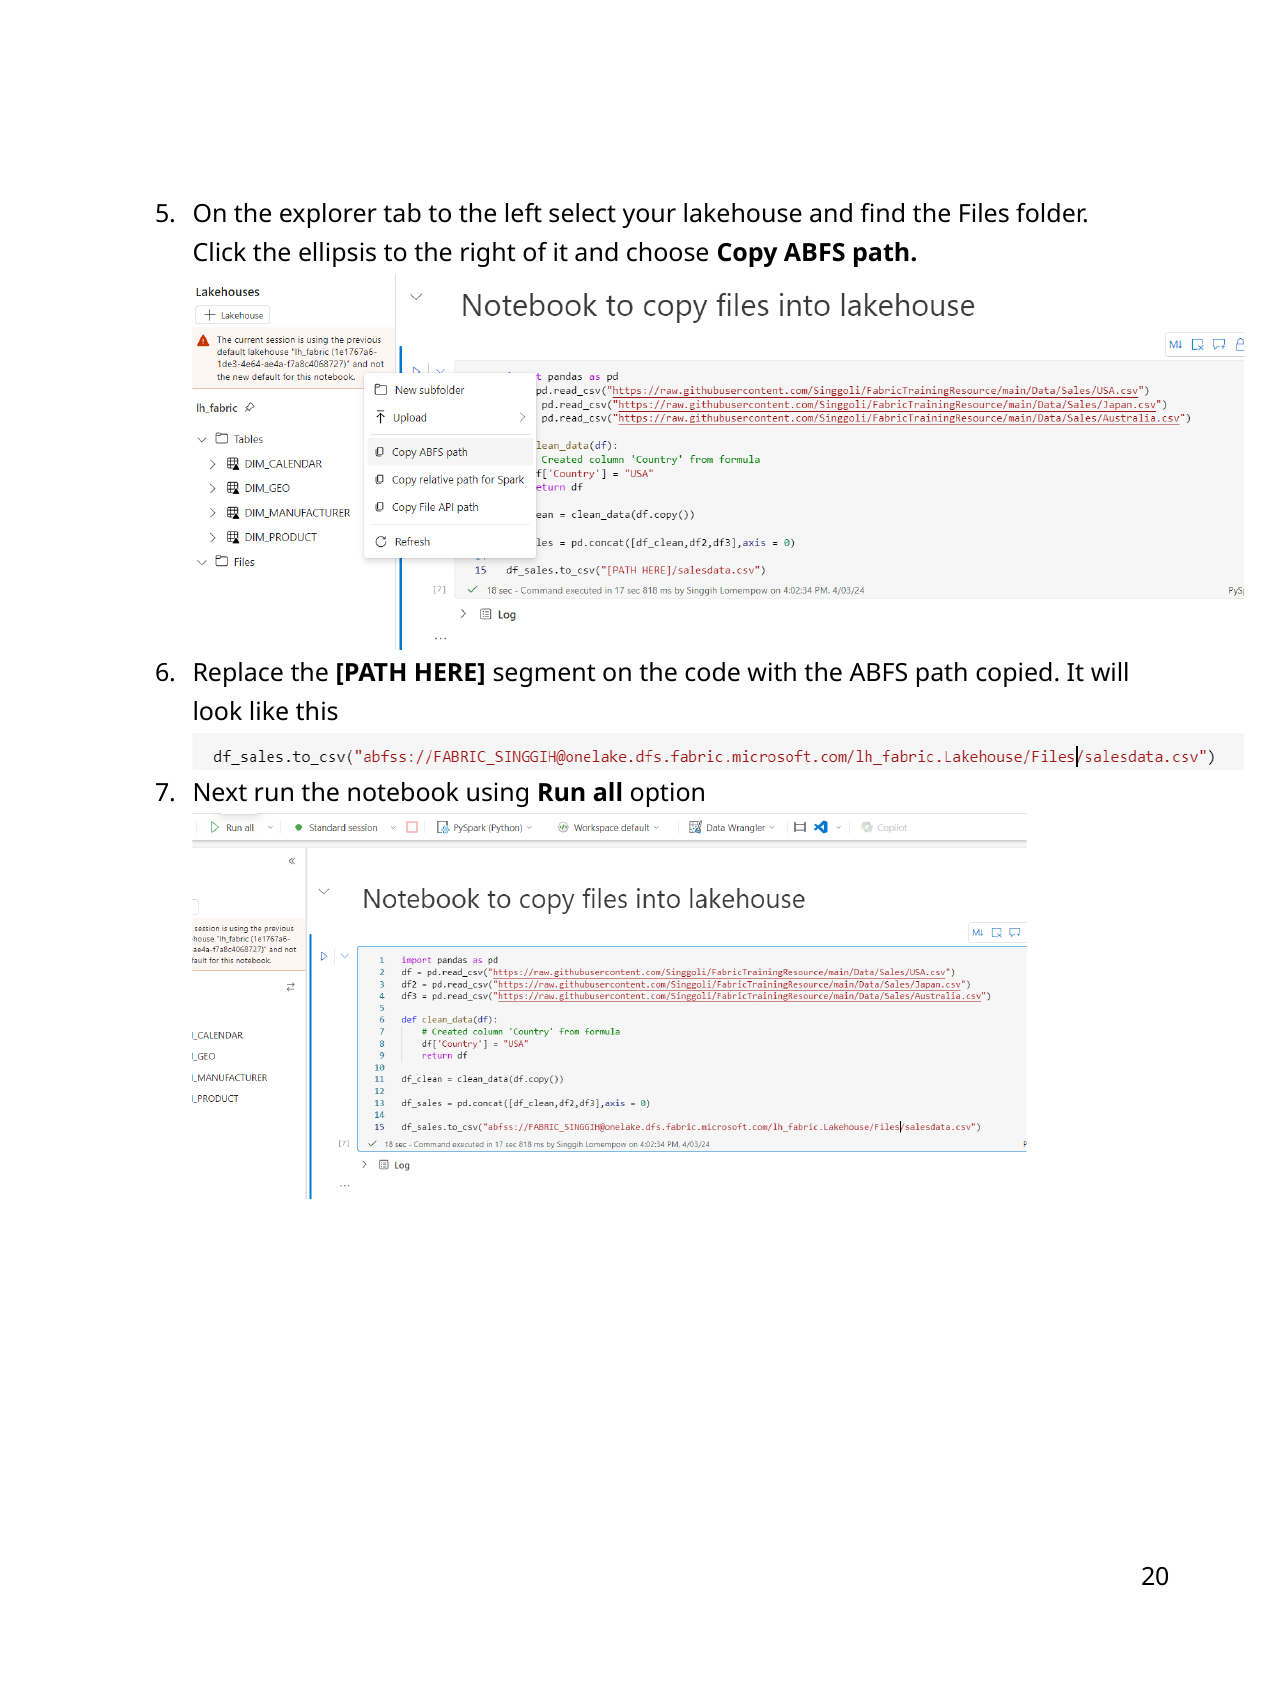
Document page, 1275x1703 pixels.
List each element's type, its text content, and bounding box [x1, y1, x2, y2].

picture [192, 274, 1245, 650]
picture [192, 813, 1027, 1199]
picture [192, 733, 1245, 770]
